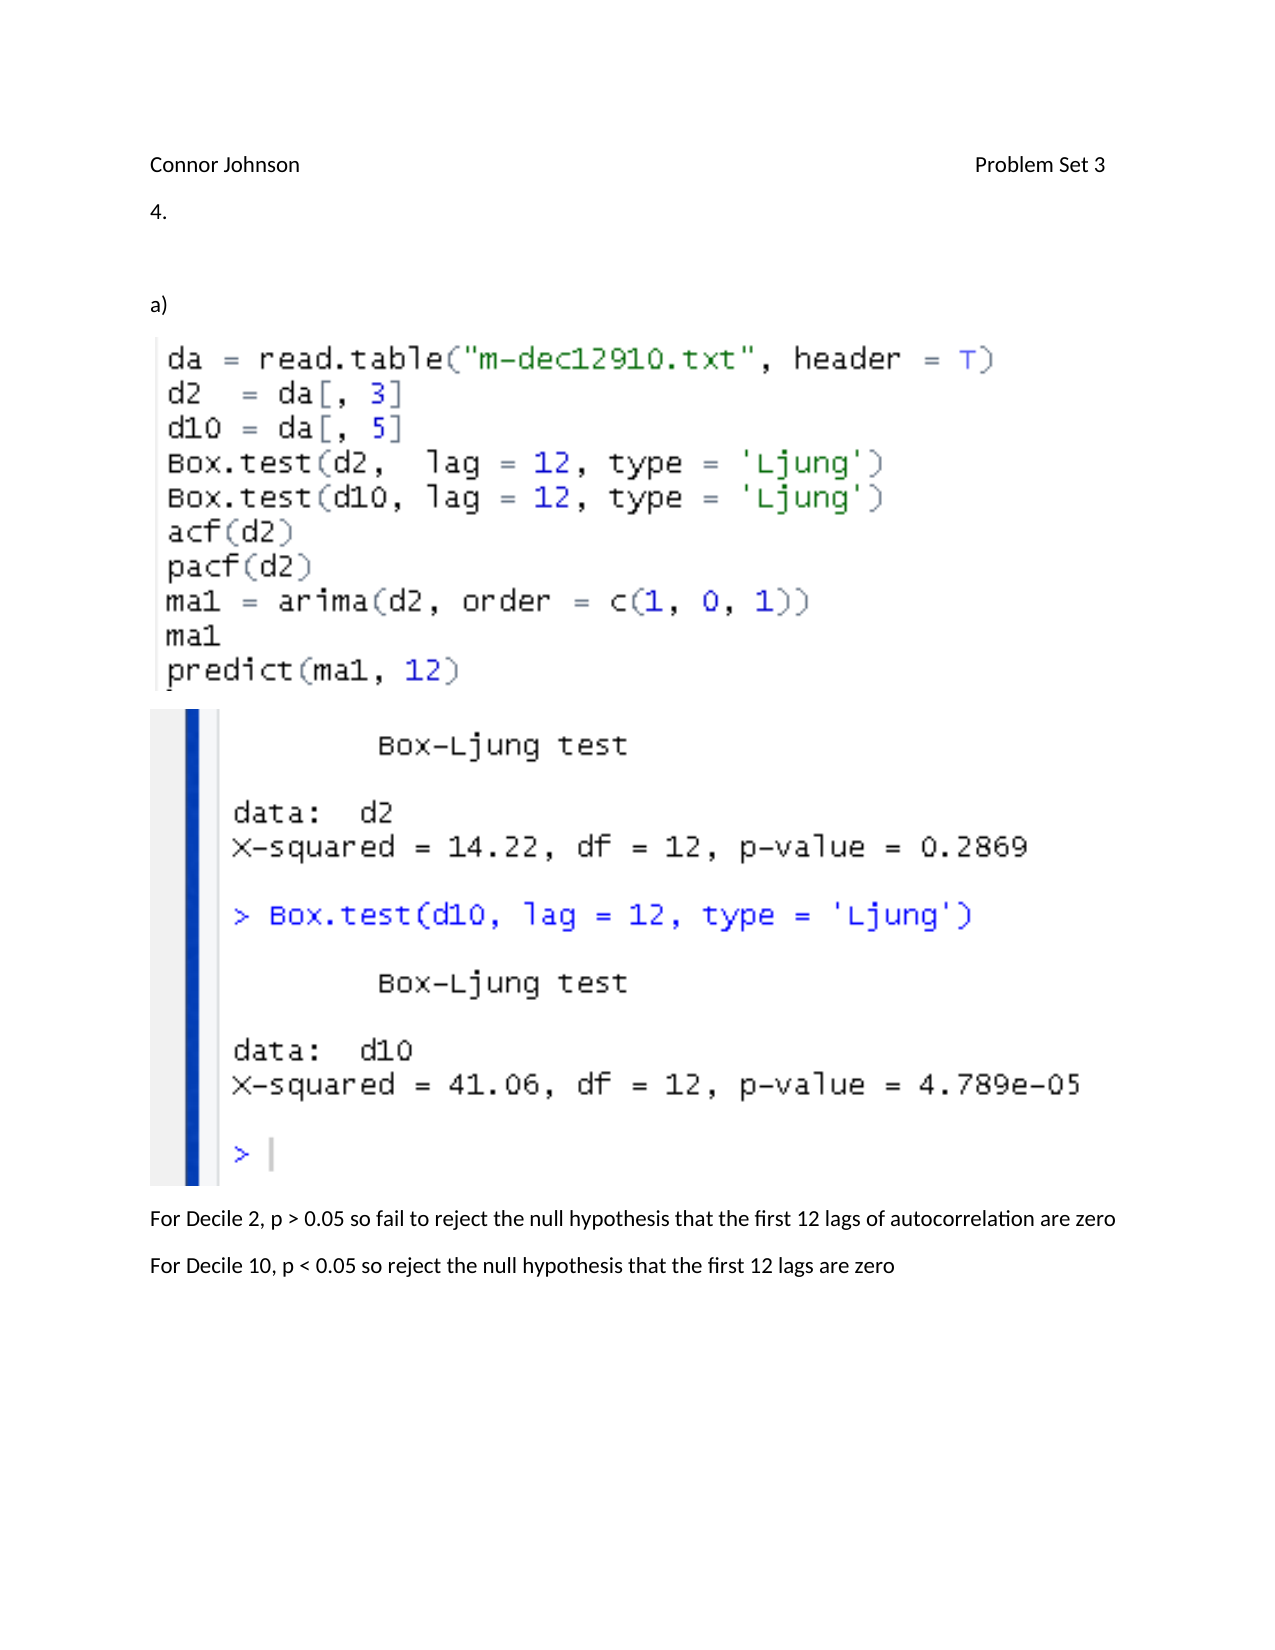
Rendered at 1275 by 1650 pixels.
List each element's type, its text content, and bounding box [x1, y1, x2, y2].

text 4. [150, 197, 1125, 225]
text a) [150, 291, 1125, 319]
text For Decile 10, p < 0.05 so reject the null hypothesis that the first 12 lags are zero [150, 1251, 1125, 1279]
picture [155, 337, 1001, 691]
picture [150, 709, 1118, 1186]
text For Decile 2, p > 0.05 so fail to reject the null hypothesis that the first 12 lags of autocorrelation are zero [150, 1204, 1125, 1232]
text Connor Johnson Problem Set 3 [150, 150, 1125, 178]
